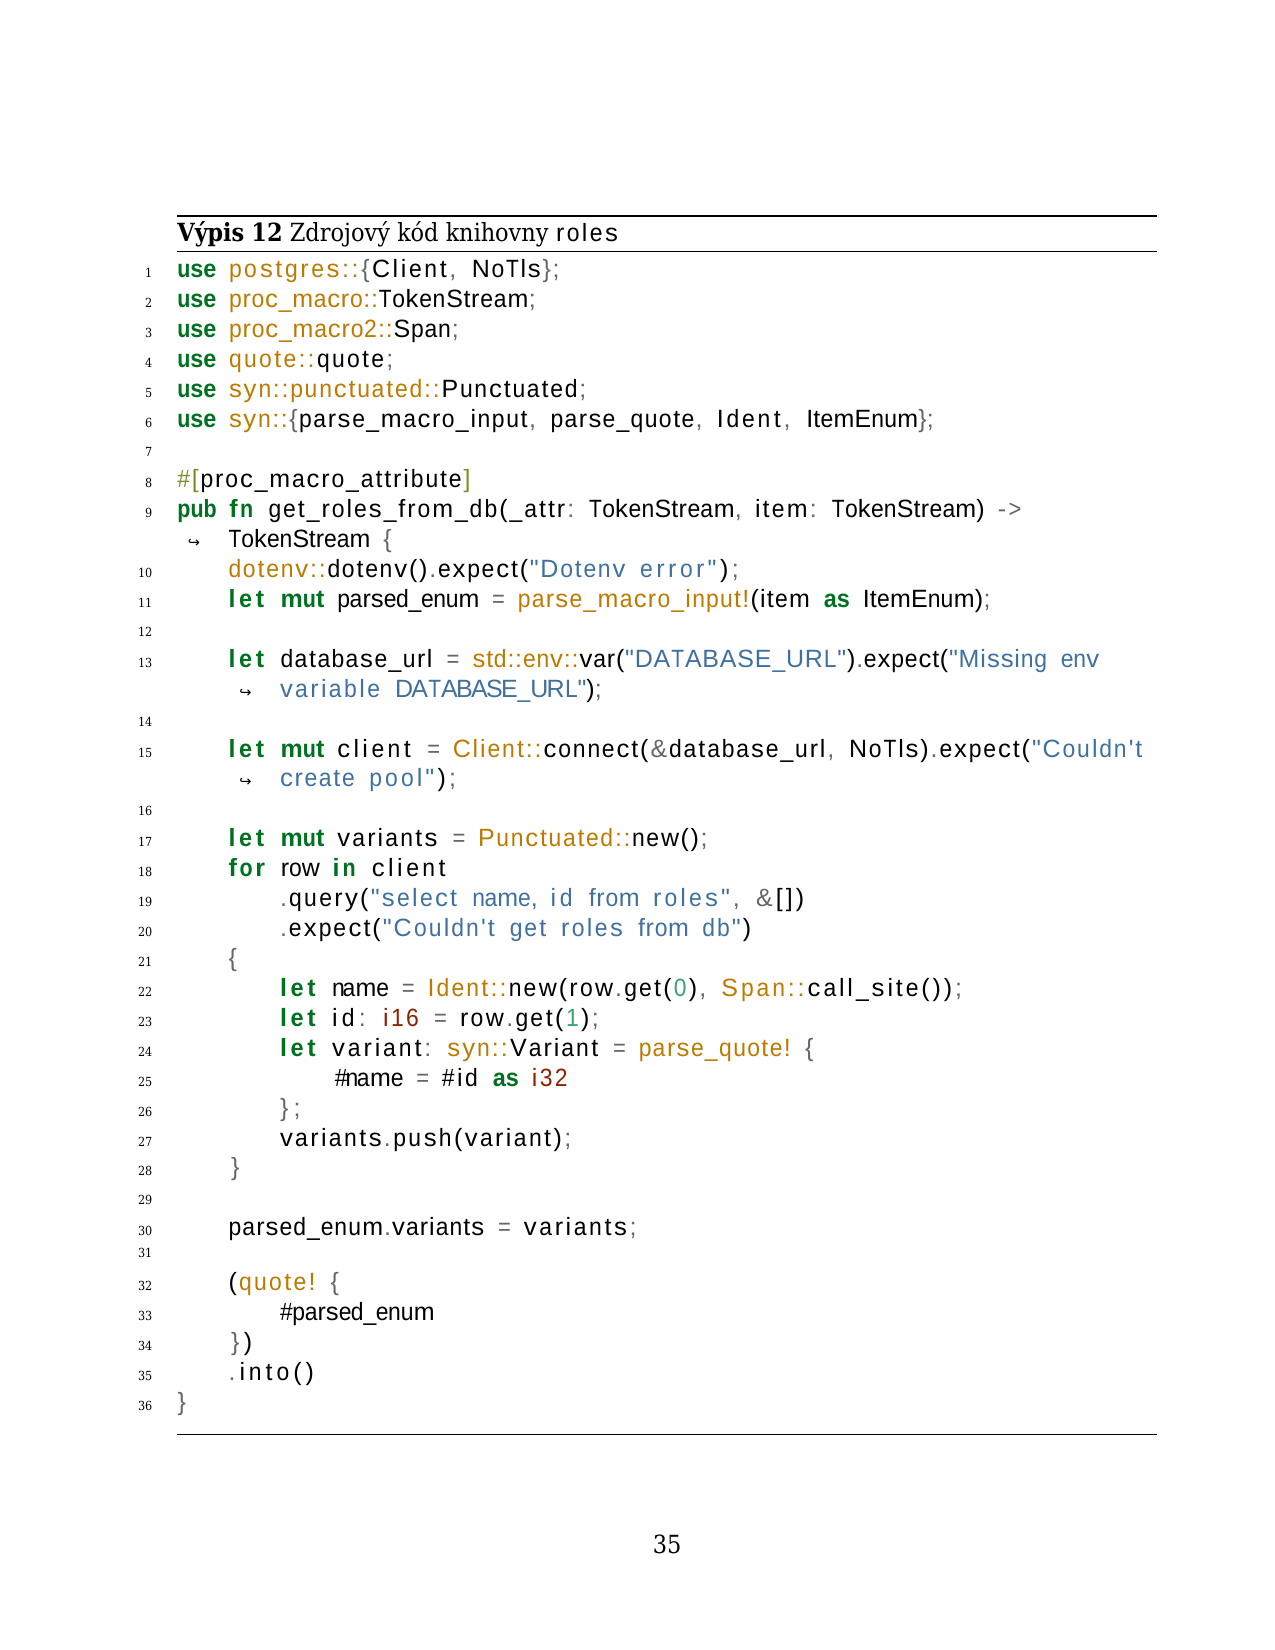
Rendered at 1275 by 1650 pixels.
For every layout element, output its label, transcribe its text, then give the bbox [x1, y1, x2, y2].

text 7 [145, 445, 1188, 459]
text 17 let mut variants = Punctuated::new(); 18 for row in client [138, 823, 712, 882]
text 30 parsed_enum.variants = variants; 31 [138, 1212, 646, 1261]
text 21 { [138, 943, 1188, 972]
text 33 #parsed_enum 34 }) [138, 1297, 441, 1356]
text 15 let mut client = Client::connect(&database_url, NoTls).expect("Couldn't ↪ create pool"); [138, 733, 1148, 792]
text Výpis 12 Zdrojový kód knihovny roles [177, 218, 1188, 247]
text 6 use syn::{parse_macro_input, parse_quote, Ident, ItemEnum}; [145, 404, 1188, 432]
text 27 variants.push(variant); 28 } [138, 1122, 582, 1181]
text 5 use syn::punctuated::Punctuated; [145, 374, 1188, 402]
text 19 .query("select name, id from roles", &[]) 20 .expect("Couldn't get roles from db") [138, 883, 813, 942]
text 3 use proc_macro2::Span; 4 use quote::quote; [145, 314, 467, 373]
text 24 let variant: syn::Variant = parse_quote! { 25 #name = #id as i32 [138, 1033, 826, 1091]
text 26 }; [138, 1092, 1188, 1121]
text 8 #[proc_macro_attribute] [145, 464, 1188, 493]
text 32 (quote! { [138, 1267, 1188, 1296]
text 9 pub fn get_roles_from_db(_attr: TokenStream, item: TokenStream) -> ↪ TokenStream { [145, 494, 1032, 552]
text 35 .into() 36 } [138, 1357, 325, 1415]
text 11 let mut parsed_enum = parse_macro_input!(item as ItemEnum); [138, 584, 1188, 612]
text 10 dotenv::dotenv().expect("Dotenv error"); [138, 554, 1188, 582]
text 1 use postgres::{Client, NoTls}; 2 use proc_macro::TokenStream; [145, 254, 570, 313]
text 13 let database_url = std::env::var("DATABASE_URL").expect("Missing env ↪ variable DATABASE_URL"); [138, 644, 1108, 702]
text 35 [653, 1530, 1188, 1559]
text 16 [138, 804, 1188, 819]
text 22 let name = Ident::new(row.get(0), Span::call_site()); 23 let id: i16 = row.get(1); [138, 973, 967, 1032]
text 14 [138, 714, 1188, 729]
text 12 [138, 625, 1188, 639]
text 29 [138, 1193, 1188, 1208]
